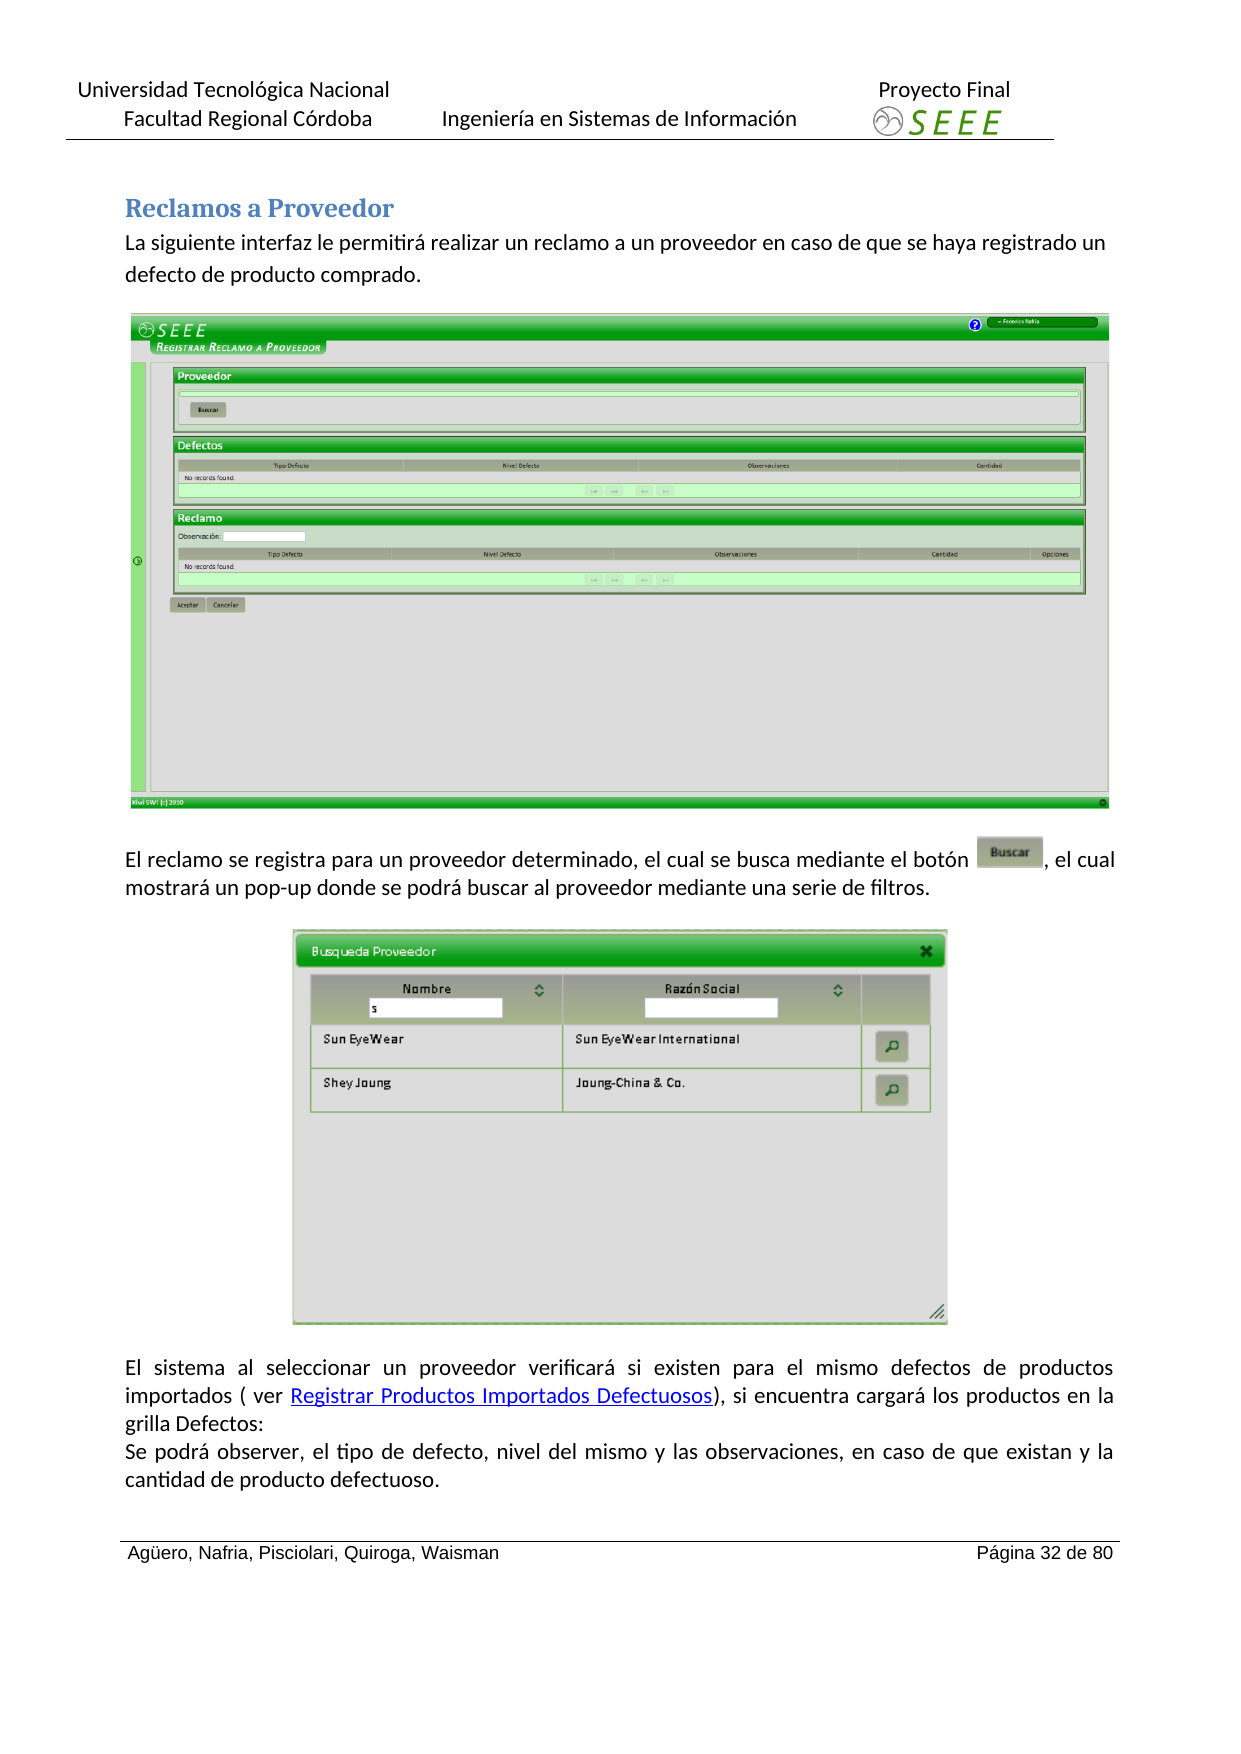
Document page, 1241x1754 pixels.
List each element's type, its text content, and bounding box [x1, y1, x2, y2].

picture [873, 103, 1004, 139]
picture [130, 313, 1110, 809]
picture [977, 836, 1044, 868]
subtitle Reclamos a Proveedor [125, 193, 1115, 224]
text Se podrá observer, el tipo de defecto, nivel del mismo y las observaciones, en caso de que existan y la cantidad de producto defectuoso. [125, 1437, 1115, 1493]
text El sistema al seleccionar un proveedor verificará si existen para el mismo defectos de productos importados ( ver Registrar Productos Importados Defectuosos), si encuentra cargará los productos en la grilla Defectos: [125, 1353, 1115, 1437]
picture [292, 929, 948, 1325]
text El reclamo se registra para un proveedor determinado, el cual se busca mediante el botón , el cual mostrará un pop-up donde se podrá buscar al proveedor mediante una serie de filtros. [125, 837, 1115, 902]
text La siguiente interfaz le permitirá realizar un reclamo a un proveedor en caso de que se haya registrado un defecto de producto comprado. [125, 228, 1115, 288]
